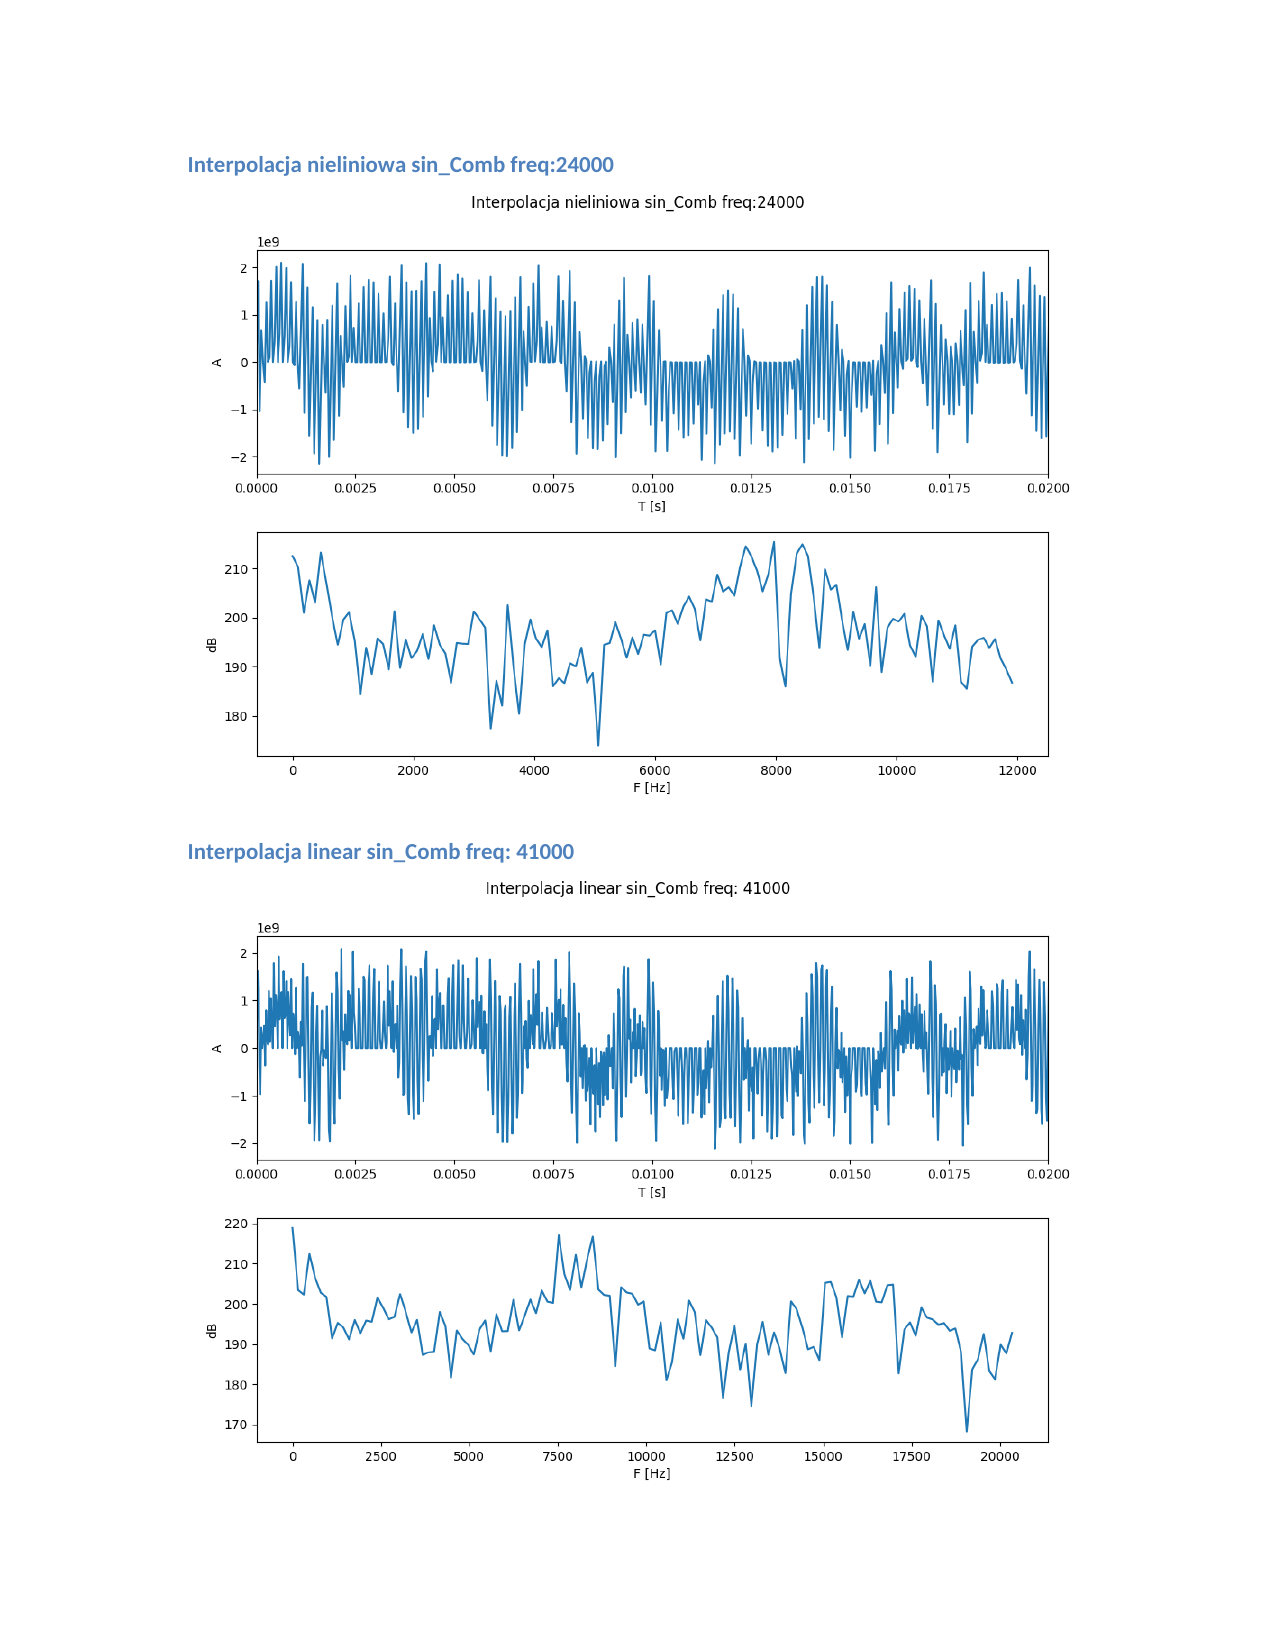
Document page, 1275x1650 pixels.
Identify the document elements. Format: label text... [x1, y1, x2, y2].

subtitle Interpolacja linear sin_Comb freq: 41000 [187, 837, 1087, 865]
picture [187, 182, 1088, 813]
picture [187, 869, 1088, 1499]
subtitle Interpolacja nieliniowa sin_Comb freq:24000 [187, 150, 1087, 178]
